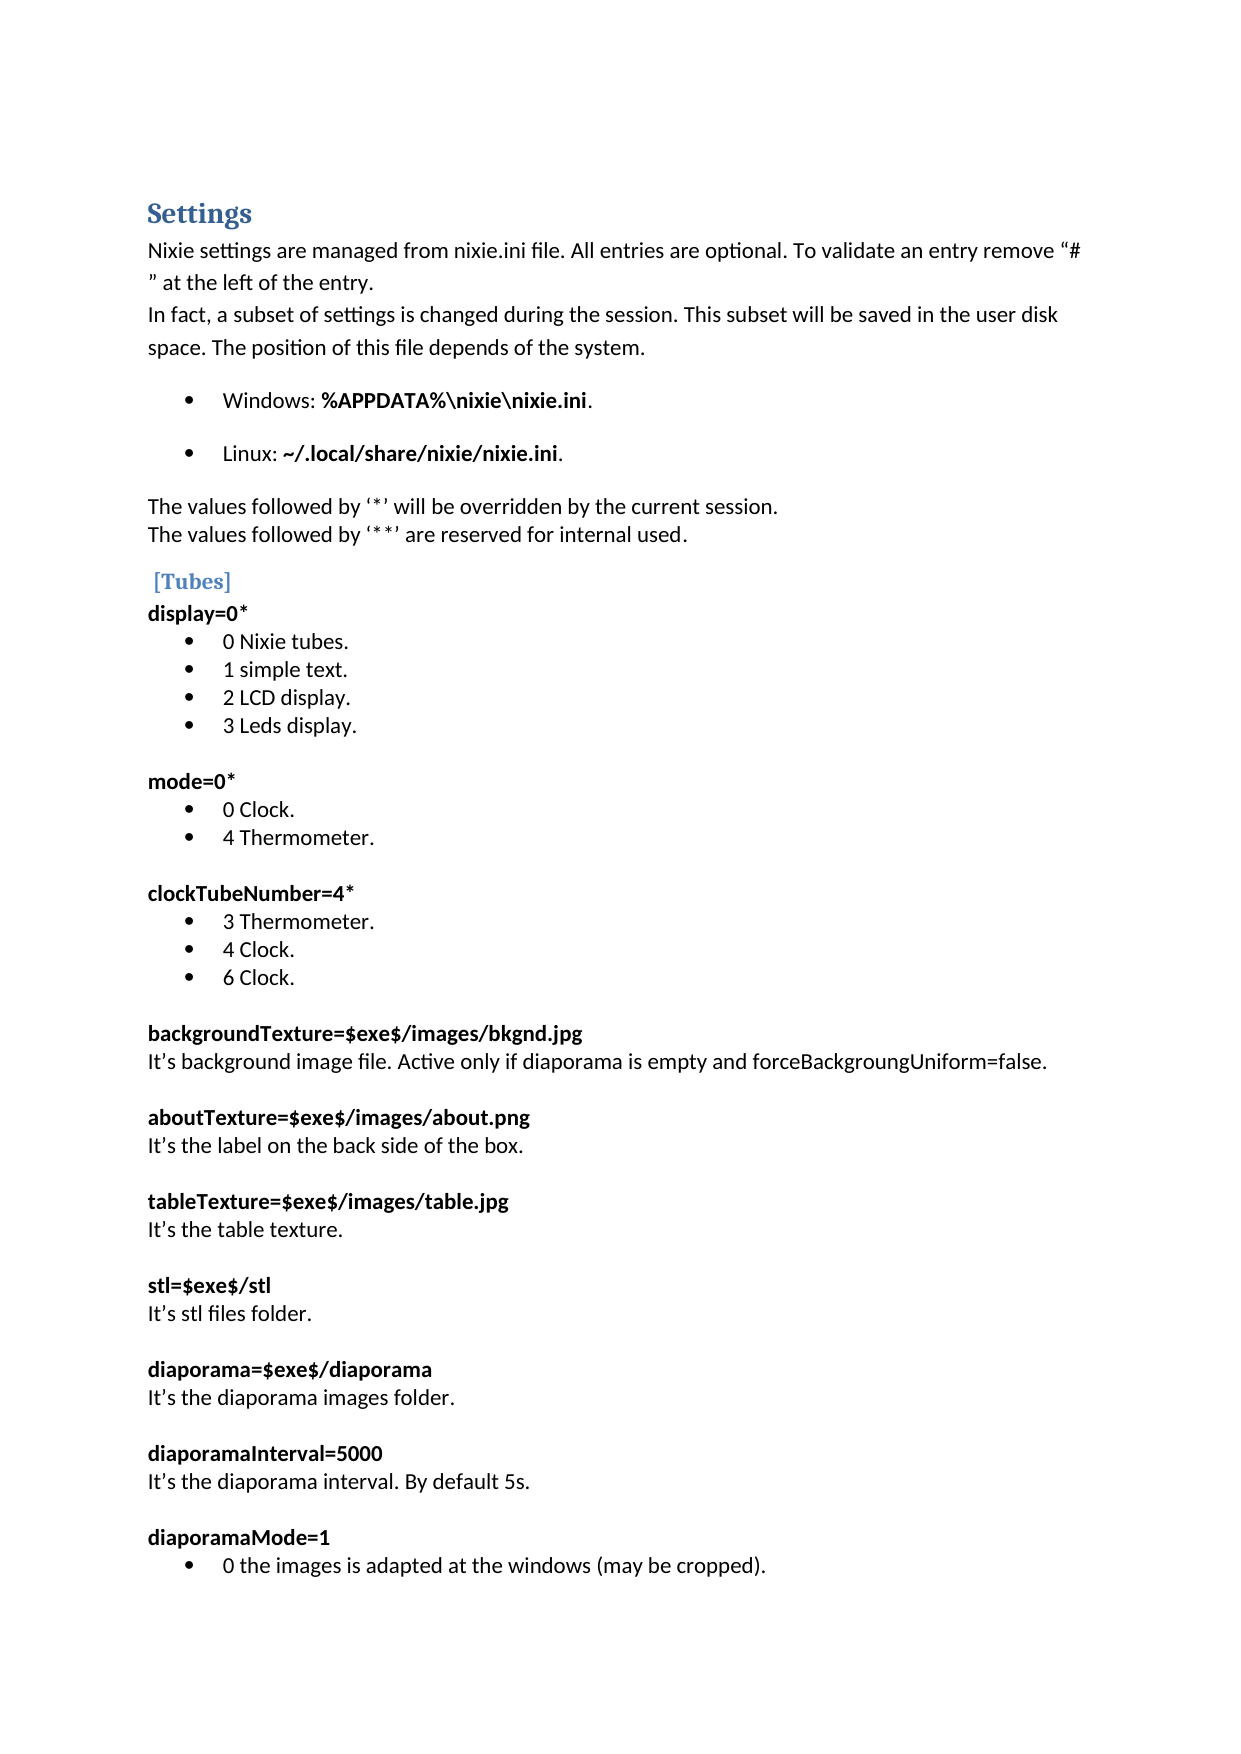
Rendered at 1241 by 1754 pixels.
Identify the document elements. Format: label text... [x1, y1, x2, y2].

list Linux: ~/.local/share/nixie/nixie.ini. [185, 439, 1093, 467]
text It’s the label on the back side of the box. [148, 1131, 1093, 1159]
text The values followed by ‘*’ will be overridden by the current session. [148, 492, 1093, 520]
text It’s the diaporama images folder. [148, 1383, 1093, 1411]
text diaporamaMode=1 [148, 1523, 1093, 1552]
list 4 Thermometer. [185, 823, 1093, 851]
text display=0* [148, 599, 1093, 627]
list 6 Clock. [185, 963, 1093, 1019]
text Nixie settings are managed from nixie.ini file. All entries are optional. To validate an entry remove “# ” at the left of the entry. In fact, a subset of settings is changed during the session. This subset will be saved in the user disk space. The position of this file depends of the system. [148, 236, 1093, 361]
list 4 Clock. [185, 935, 1093, 963]
subtitle Settings [148, 198, 1093, 231]
text tableTexture=$exe$/images/table.jpg [148, 1187, 1093, 1215]
list 3 Leds display. [185, 711, 1093, 739]
list 2 LCD display. [185, 683, 1093, 711]
text It’s background image file. Active only if diaporama is empty and forceBackgroungUniform=false. [148, 1047, 1093, 1075]
text It’s stl files folder. [148, 1299, 1093, 1327]
text clockTubeNumber=4* [148, 879, 1093, 907]
list 0 the images is adapted at the windows (may be cropped). [185, 1552, 1093, 1579]
text diaporamaInterval=5000 [148, 1439, 1093, 1467]
text mode=0* [148, 767, 1093, 795]
text backgroundTexture=$exe$/images/bkgnd.jpg [148, 1019, 1093, 1047]
list 0 Clock. [185, 795, 1093, 823]
list Windows: %APPDATA%\nixie\nixie.ini. [185, 386, 1093, 414]
text aboutTexture=$exe$/images/about.png [148, 1103, 1093, 1131]
text diaporama=$exe$/diaporama [148, 1355, 1093, 1383]
text It’s the table texture. [148, 1215, 1093, 1243]
text The values followed by ‘**’ are reserved for internal used. [148, 520, 1093, 548]
subtitle [Tubes] [148, 569, 1093, 595]
text stl=$exe$/stl [148, 1271, 1093, 1299]
text It’s the diaporama interval. By default 5s. [148, 1467, 1093, 1496]
list 3 Thermometer. [185, 907, 1093, 935]
list 0 Nixie tubes. [185, 627, 1093, 655]
list 1 simple text. [185, 655, 1093, 683]
